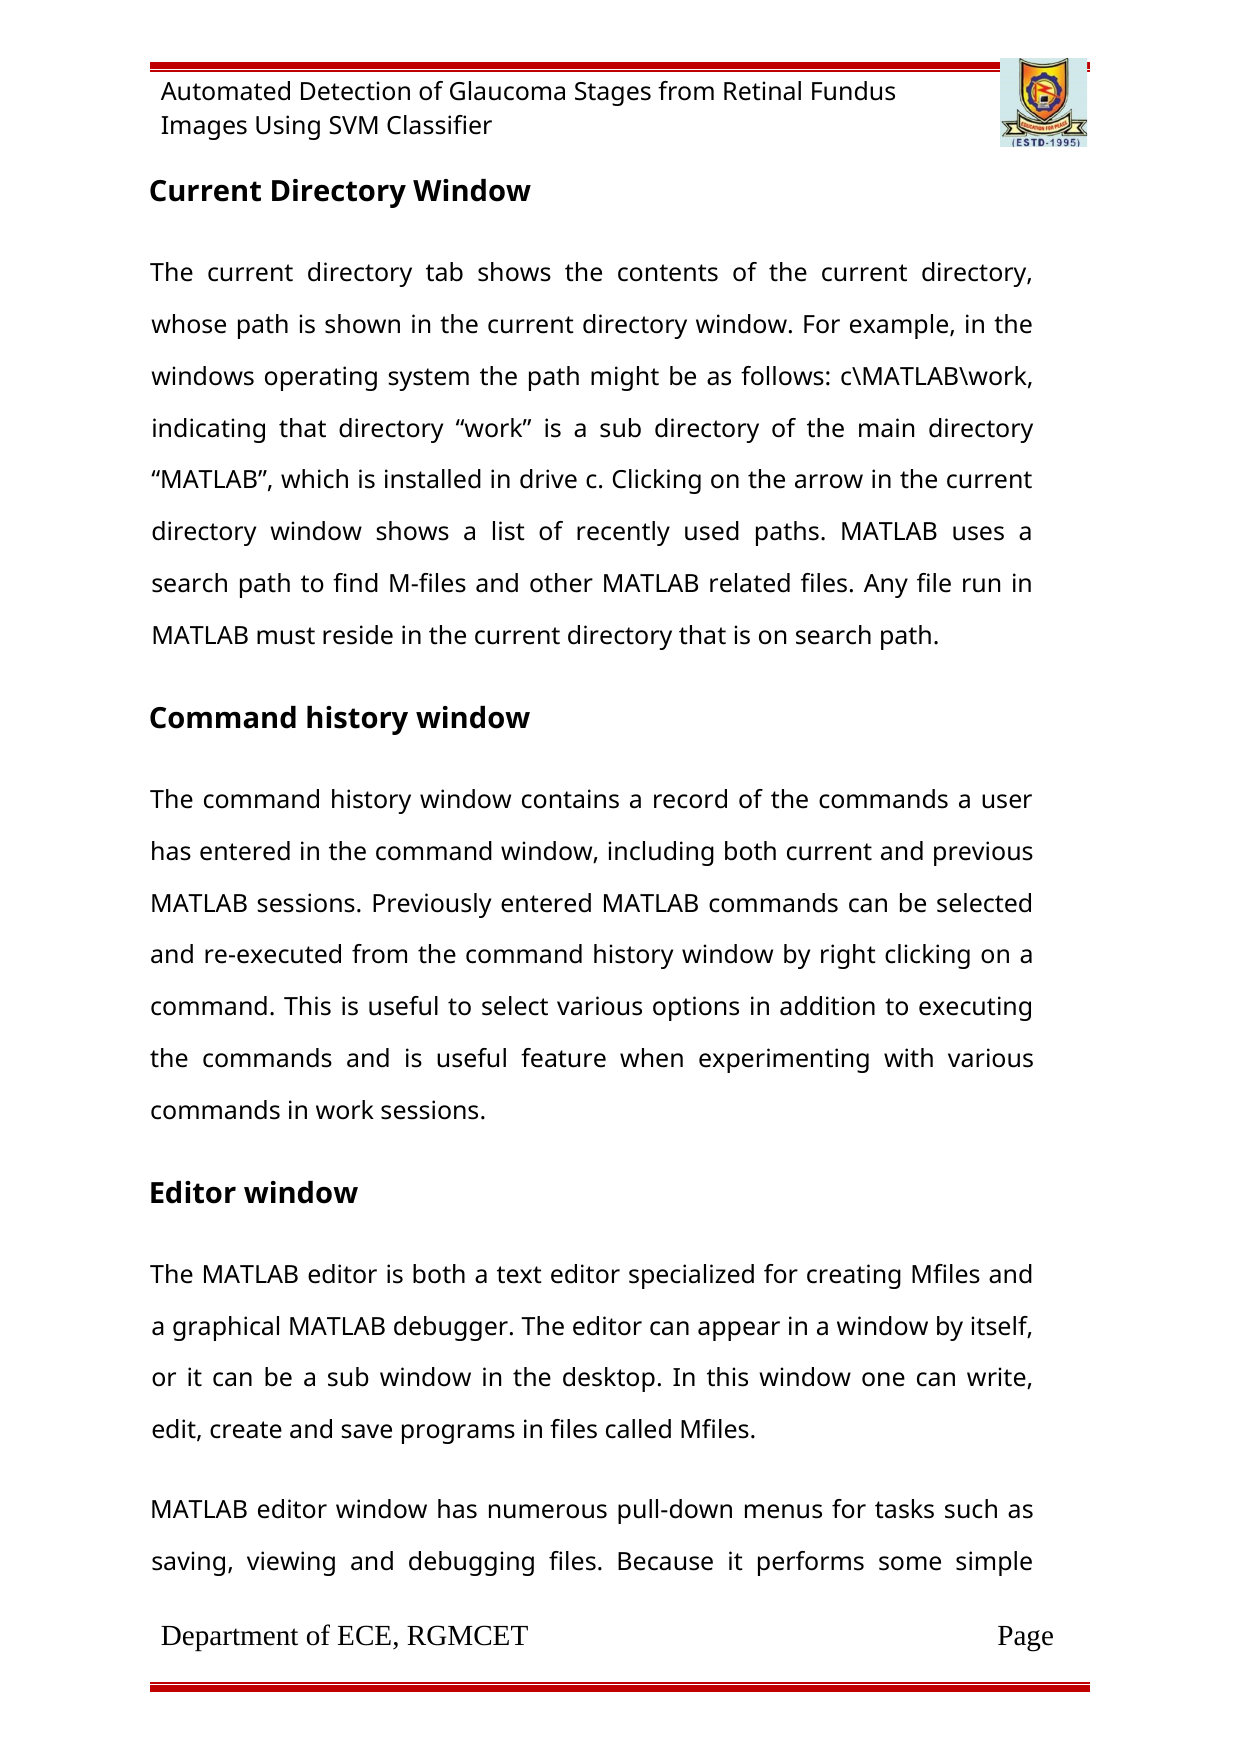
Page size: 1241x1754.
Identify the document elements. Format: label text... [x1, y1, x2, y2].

subtitle Command history window [148, 697, 1083, 737]
subtitle Editor window [148, 1172, 1083, 1212]
text The command history window contains a record of the commands a user has entered in the command window, including both current and previous MATLAB sessions. Previously entered MATLAB commands can be selected and re-executed from the command history window by right clicking on a command. This is useful to select various options in addition to executing the commands and is useful feature when experimenting with various commands in work sessions. [150, 782, 1034, 1126]
picture [999, 58, 1088, 146]
subtitle Current Directory Window [148, 171, 1083, 210]
text The current directory tab shows the contents of the current directory, whose path is shown in the current directory window. For example, in the windows operating system the path might be as follows: c\MATLAB\work, indicating that directory “work” is a sub directory of the main directory “MATLAB”, which is installed in drive c. Clicking on the arrow in the current directory window shows a list of recently used paths. MATLAB uses a search path to find M-files and other MATLAB related files. Any file run in MATLAB must reside in the current directory that is on search path. [150, 255, 1034, 652]
text The MATLAB editor is both a text editor specialized for creating Mfiles and a graphical MATLAB debugger. The editor can appear in a window by itself, or it can be a sub window in the desktop. In this window one can write, edit, create and save programs in files called Mfiles. [150, 1256, 1034, 1446]
